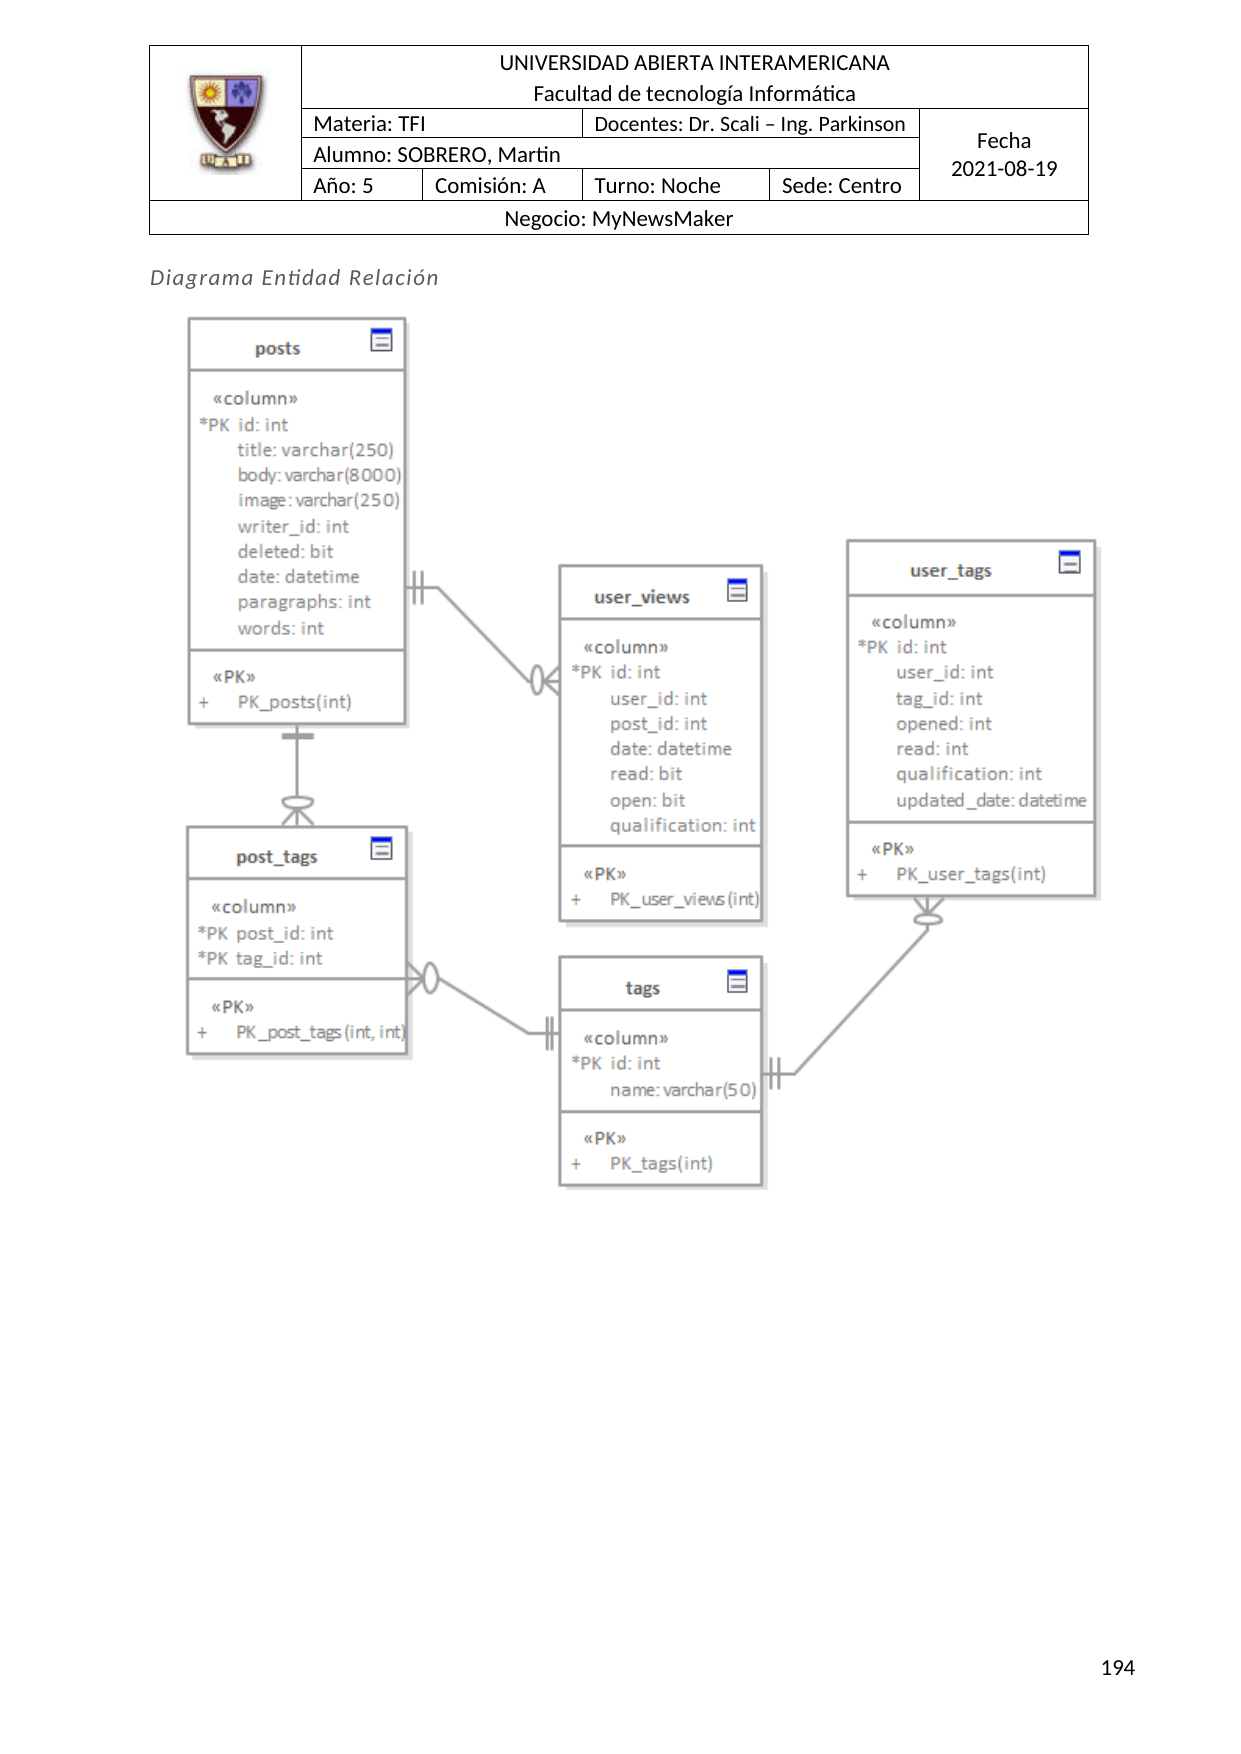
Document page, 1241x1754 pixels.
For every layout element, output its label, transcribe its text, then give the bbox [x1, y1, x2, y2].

picture [175, 67, 276, 180]
picture [180, 311, 1106, 1198]
subtitle Diagrama Entidad Relación [150, 263, 1135, 291]
